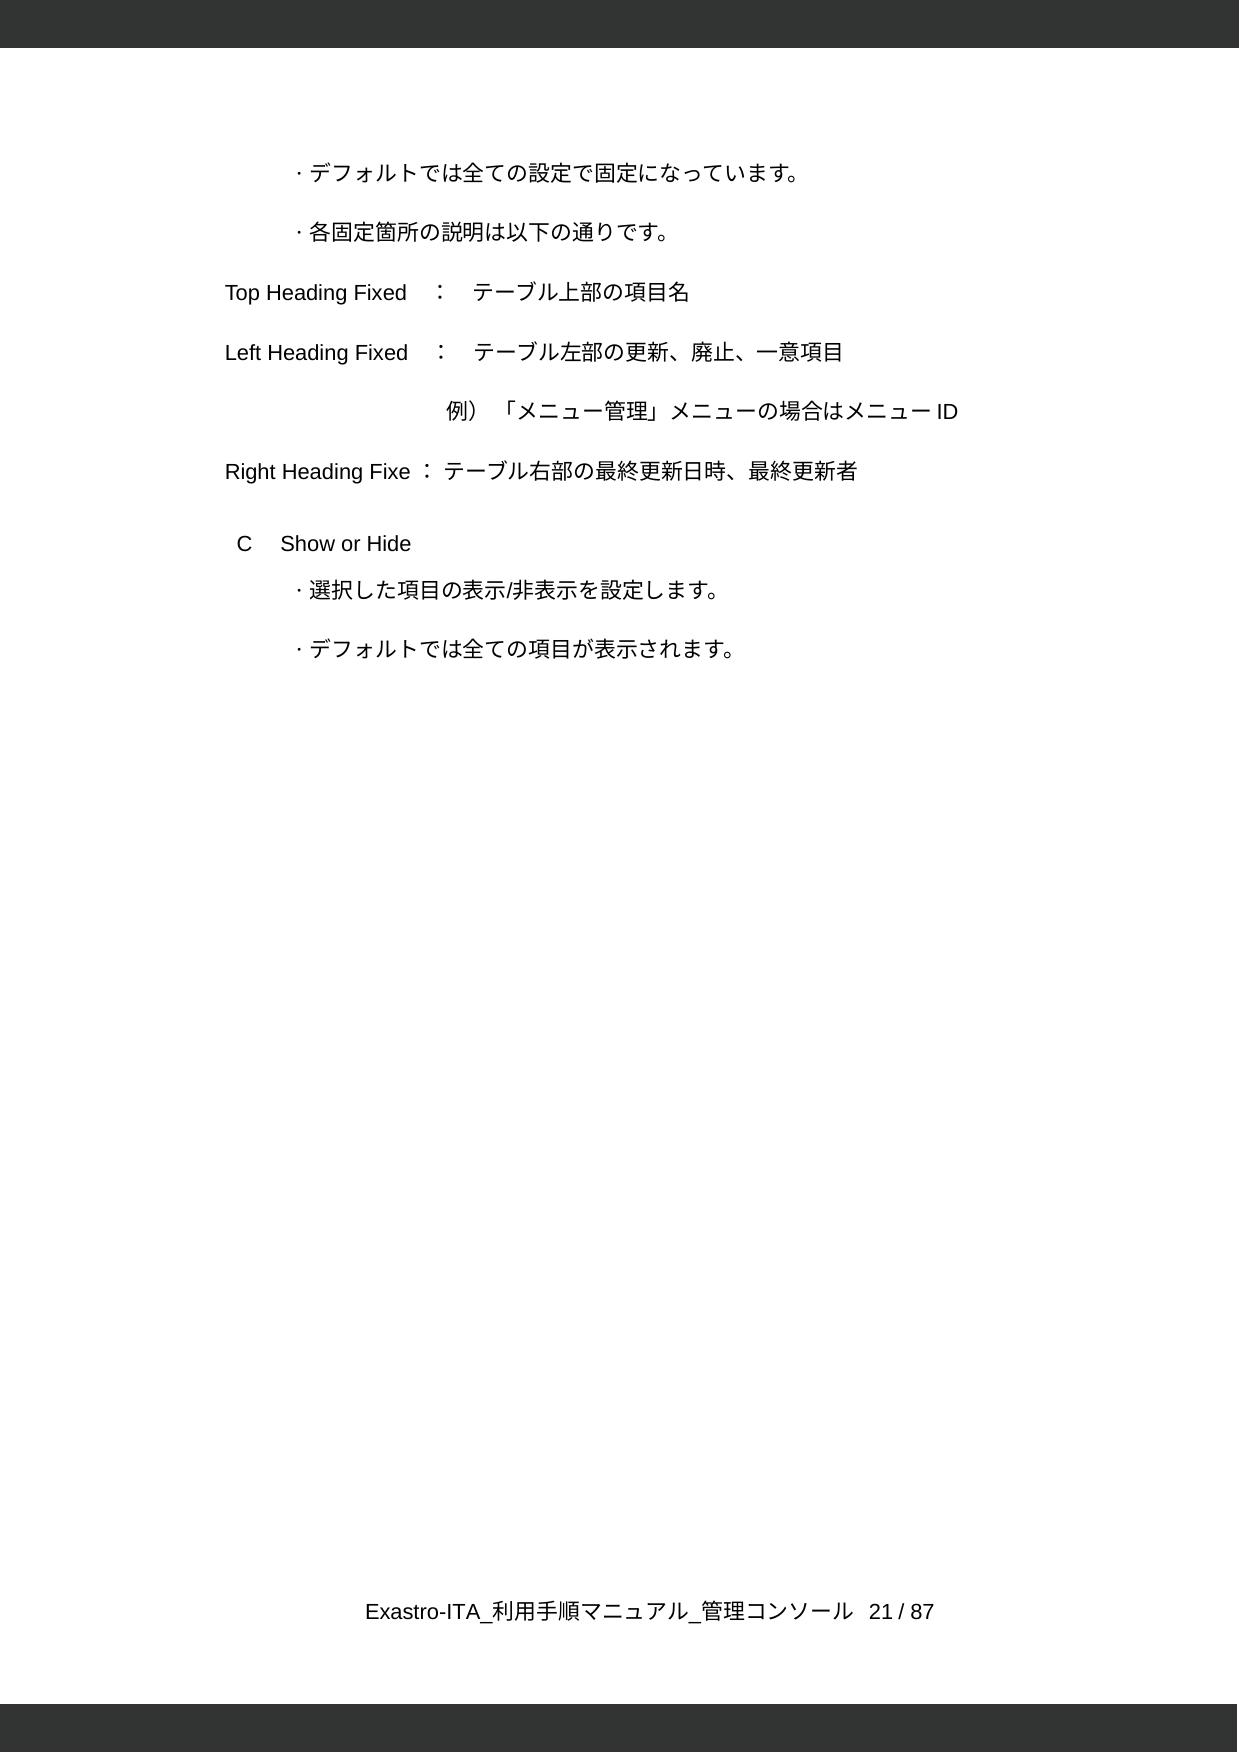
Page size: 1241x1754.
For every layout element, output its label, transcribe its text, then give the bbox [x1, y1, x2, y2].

text Show or Hide [236, 529, 1152, 559]
text Left Heading Fixed ： テーブル左部の更新、廃止、一意項目 [148, 321, 1152, 380]
list デフォルトでは全ての設定で固定になっています。 [295, 142, 1152, 201]
list 選択した項目の表示/非表示を設定します。 [295, 559, 1152, 618]
list 各固定箇所の説明は以下の通りです。 [295, 201, 1152, 261]
picture [0, 0, 1239, 48]
picture [0, 1704, 1237, 1752]
text Right Heading Fixe ： テーブル右部の最終更新日時、最終更新者 [148, 440, 1152, 499]
list デフォルトでは全ての項目が表示されます。 [295, 618, 1152, 678]
text 例） 「メニュー管理」メニューの場合はメニューID [148, 380, 1152, 440]
text Top Heading Fixed ： テーブル上部の項目名 [148, 261, 1152, 321]
